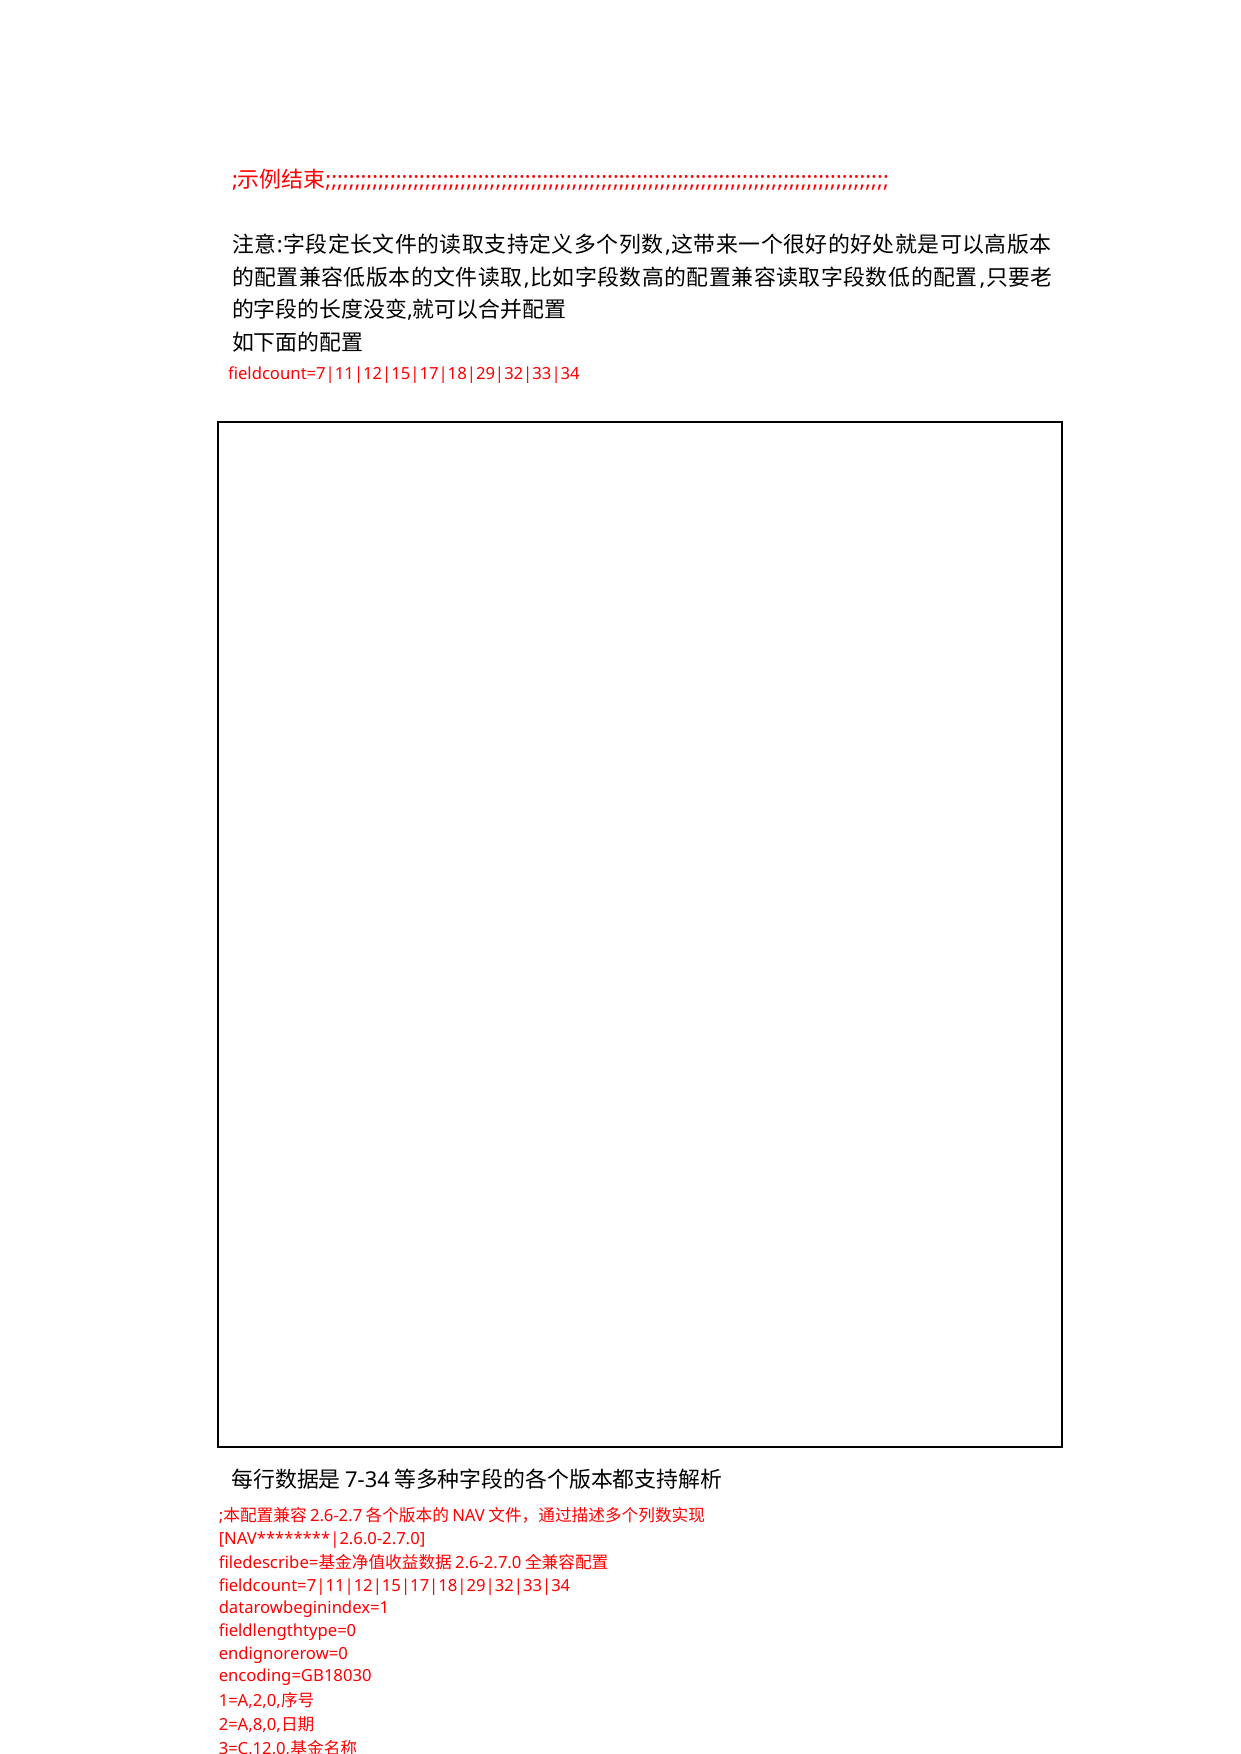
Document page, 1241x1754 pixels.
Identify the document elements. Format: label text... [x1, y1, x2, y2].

list 注意:字段定长文件的读取支持定义多个列数,这带来一个很好的好处就是可以高版本的配置兼容低版本的文件读取,比如字段数高的配置兼容读取字段数低的配置,只要老的字段的长度没变,就可以合并配置 [232, 227, 1053, 324]
list fieldcount=7|11|12|15|17|18|29|32|33|34 [228, 357, 1053, 389]
list ;示例结束;;;;;;;;;;;;;;;;;;;;;;;;;;;;;;;;;;;;;;;;;;;;;;;;;;;;;;;;;;;;;;;;;;;;;;;;;;;;;;;;;;;;;;;;;;;;;;;; [232, 162, 1053, 194]
text 每行数据是7-34等多种字段的各个版本都支持解析 [187, 389, 1053, 1494]
list 如下面的配置 [232, 324, 1053, 357]
